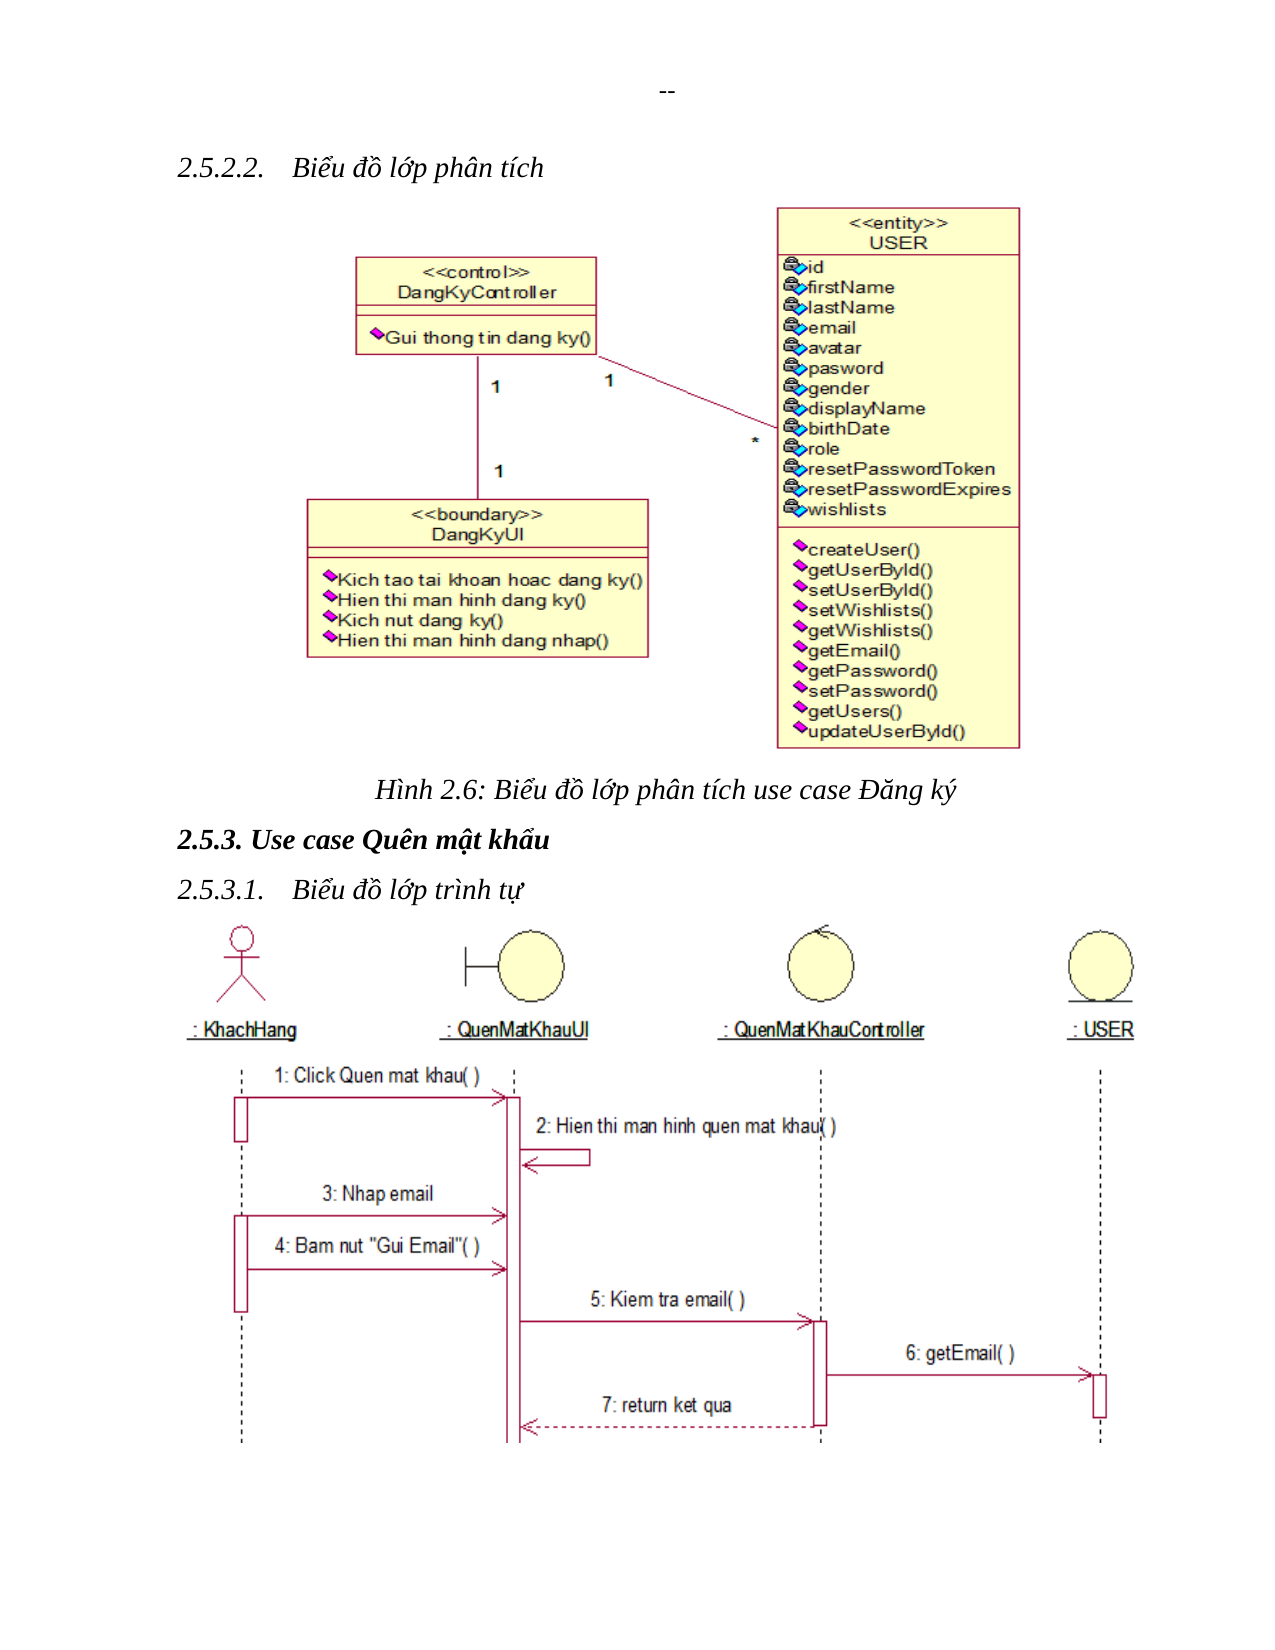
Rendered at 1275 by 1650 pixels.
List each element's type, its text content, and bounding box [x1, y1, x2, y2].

subtitle Biểu đồ lớp trình tự [177, 872, 1157, 906]
picture [286, 200, 1048, 755]
subtitle Use case Quên mật khẩu [177, 822, 1157, 856]
picture [177, 922, 1157, 1443]
subtitle Biểu đồ lớp phân tích [177, 150, 1157, 183]
